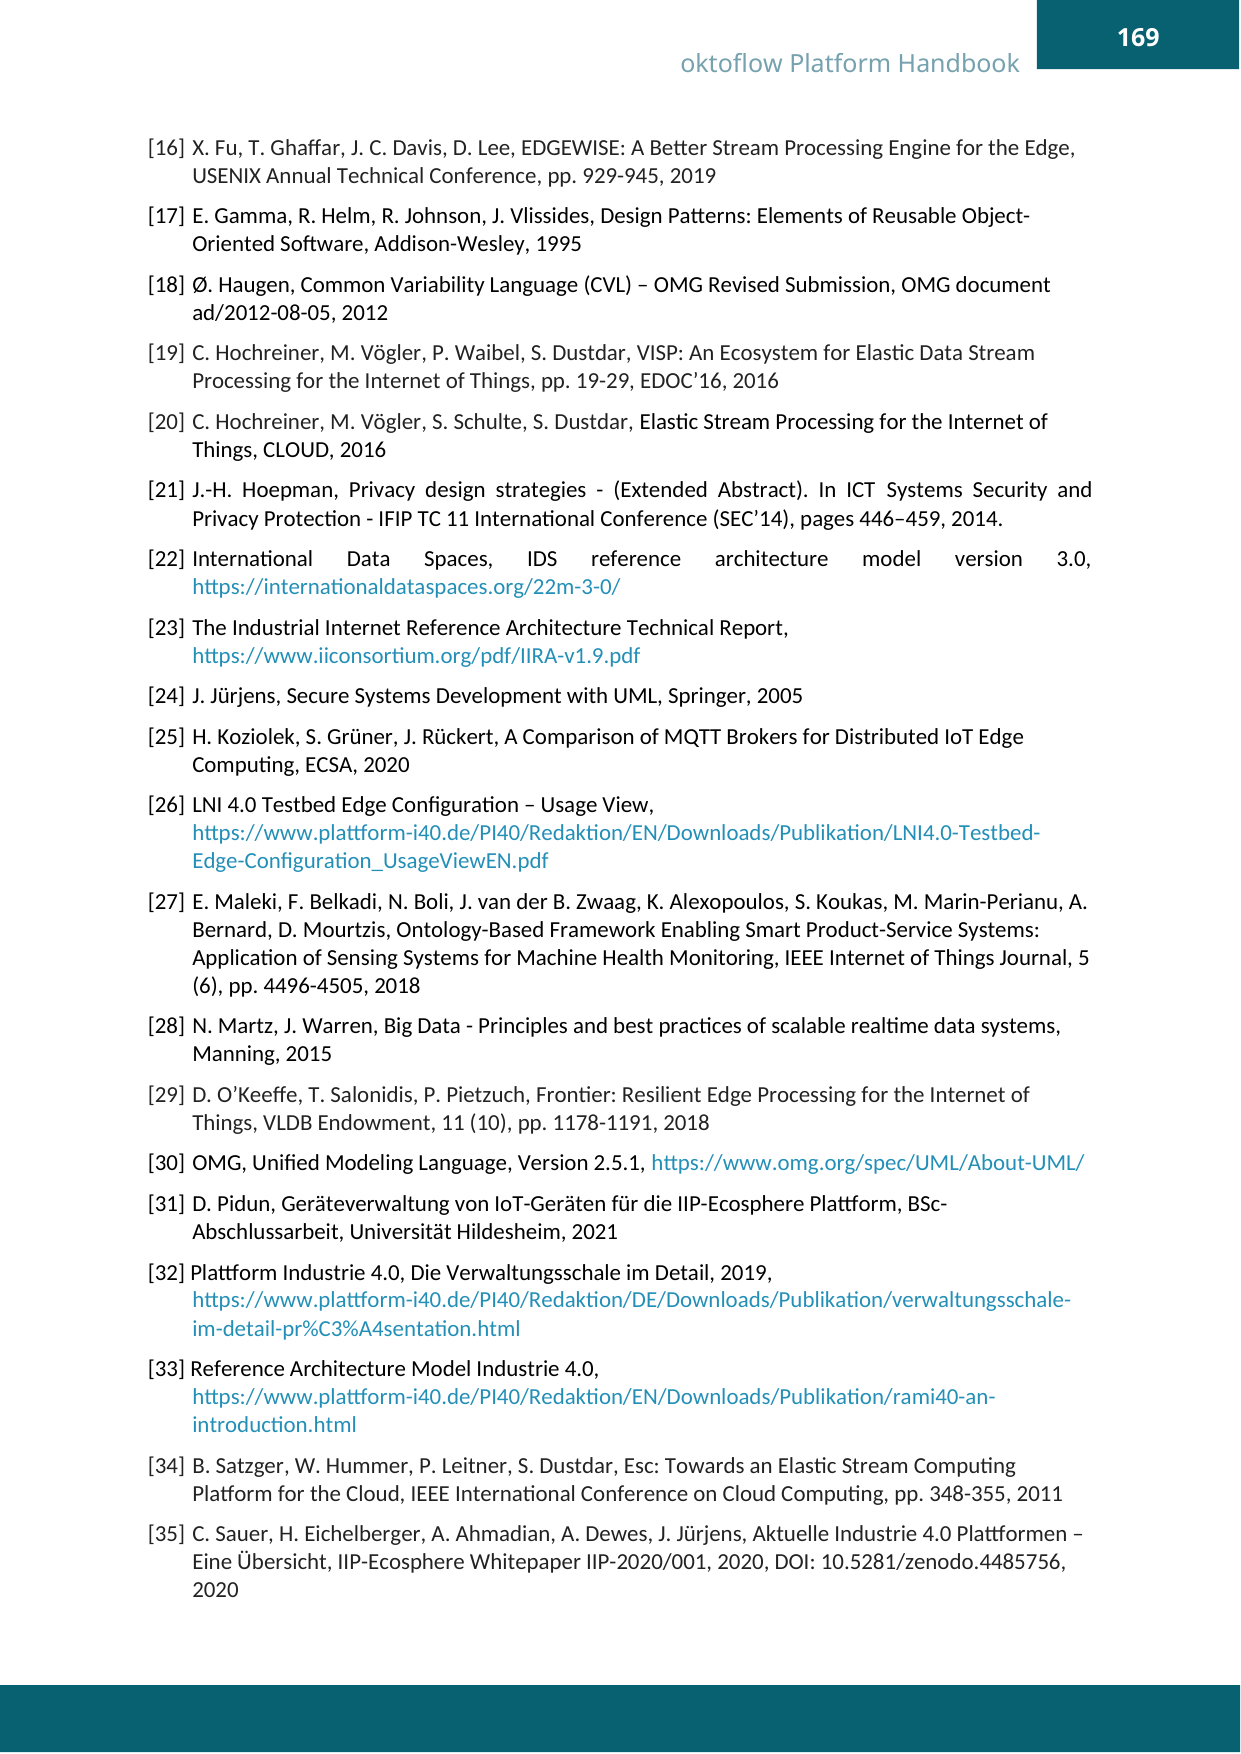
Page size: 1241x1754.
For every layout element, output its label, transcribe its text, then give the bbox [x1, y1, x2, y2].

text [21] J.-H. Hoepman, Privacy design strategies - (Extended Abstract). In ICT Systems Security and Privacy Protection - IFIP TC 11 International Conference (SEC’14), pages 446–459, 2014. [148, 476, 1093, 532]
text [18] Ø. Haugen, Common Variability Language (CVL) – OMG Revised Submission, OMG document ad/2012-08-05, 2012 [148, 270, 1093, 326]
text [28] N. Martz, J. Warren, Big Data - Principles and best practices of scalable realtime data systems, Manning, 2015 [148, 1011, 1093, 1067]
text [31] D. Pidun, Geräteverwaltung von IoT-Geräten für die IIP-Ecosphere Plattform, BSc-Abschlussarbeit, Universität Hildesheim, 2021 [148, 1189, 1093, 1245]
text [27] E. Maleki, F. Belkadi, N. Boli, J. van der B. Zwaag, K. Alexopoulos, S. Koukas, M. Marin-Perianu, A. Bernard, D. Mourtzis, Ontology-Based Framework Enabling Smart Product-Service Systems: Application of Sensing Systems for Machine Health Monitoring, IEEE Internet of Things Journal, 5 (6), pp. 4496-4505, 2018 [148, 887, 1093, 999]
text [24] J. Jürjens, Secure Systems Development with UML, Springer, 2005 [148, 681, 1093, 709]
text [29] D. O’Keeffe, T. Salonidis, P. Pietzuch, Frontier: Resilient Edge Processing for the Internet of Things, VLDB Endowment, 11 (10), pp. 1178-1191, 2018 [148, 1080, 1093, 1136]
text [26] LNI 4.0 Testbed Edge Configuration – Usage View, https://www.plattform-i40.de/PI40/Redaktion/EN/Downloads/Publikation/LNI4.0-Testbed-Edge-Configuration_UsageViewEN.pdf [148, 790, 1093, 874]
text [23] The Industrial Internet Reference Architecture Technical Report, https://www.iiconsortium.org/pdf/IIRA-v1.9.pdf [148, 613, 1093, 669]
text [19] C. Hochreiner, M. Vögler, P. Waibel, S. Dustdar, VISP: An Ecosystem for Elastic Data Stream Processing for the Internet of Things, pp. 19-29, EDOC’16, 2016 [148, 338, 1093, 394]
text [17] E. Gamma, R. Helm, R. Johnson, J. Vlissides, Design Patterns: Elements of Reusable Object-Oriented Software, Addison-Wesley, 1995 [148, 201, 1093, 257]
text [34] B. Satzger, W. Hummer, P. Leitner, S. Dustdar, Esc: Towards an Elastic Stream Computing Platform for the Cloud, IEEE International Conference on Cloud Computing, pp. 348-355, 2011 [148, 1451, 1093, 1507]
text [33] Reference Architecture Model Industrie 4.0, https://www.plattform-i40.de/PI40/Redaktion/EN/Downloads/Publikation/rami40-an-introduction.html [148, 1354, 1093, 1438]
text [25] H. Koziolek, S. Grüner, J. Rückert, A Comparison of MQTT Brokers for Distributed IoT Edge Computing, ECSA, 2020 [148, 722, 1093, 778]
text [32] Plattform Industrie 4.0, Die Verwaltungsschale im Detail, 2019, https://www.plattform-i40.de/PI40/Redaktion/DE/Downloads/Publikation/verwaltungsschale-im-detail-pr%C3%A4sentation.html [148, 1258, 1093, 1342]
text [16] X. Fu, T. Ghaffar, J. C. Davis, D. Lee, EDGEWISE: A Better Stream Processing Engine for the Edge, USENIX Annual Technical Conference, pp. 929-945, 2019 [148, 133, 1093, 189]
text [30] OMG, Unified Modeling Language, Version 2.5.1, https://www.omg.org/spec/UML/About-UML/ [148, 1148, 1093, 1177]
text [35] C. Sauer, H. Eichelberger, A. Ahmadian, A. Dewes, J. Jürjens, Aktuelle Industrie 4.0 Plattformen – Eine Übersicht, IIP-Ecosphere Whitepaper IIP-2020/001, 2020, DOI: 10.5281/zenodo.4485756, 2020 [148, 1519, 1093, 1603]
text [22] International Data Spaces, IDS reference architecture model version 3.0, https://internationaldataspaces.org/22m-3-0/ [148, 544, 1093, 600]
text [20] C. Hochreiner, M. Vögler, S. Schulte, S. Dustdar, Elastic Stream Processing for the Internet of Things, CLOUD, 2016 [148, 407, 1093, 463]
